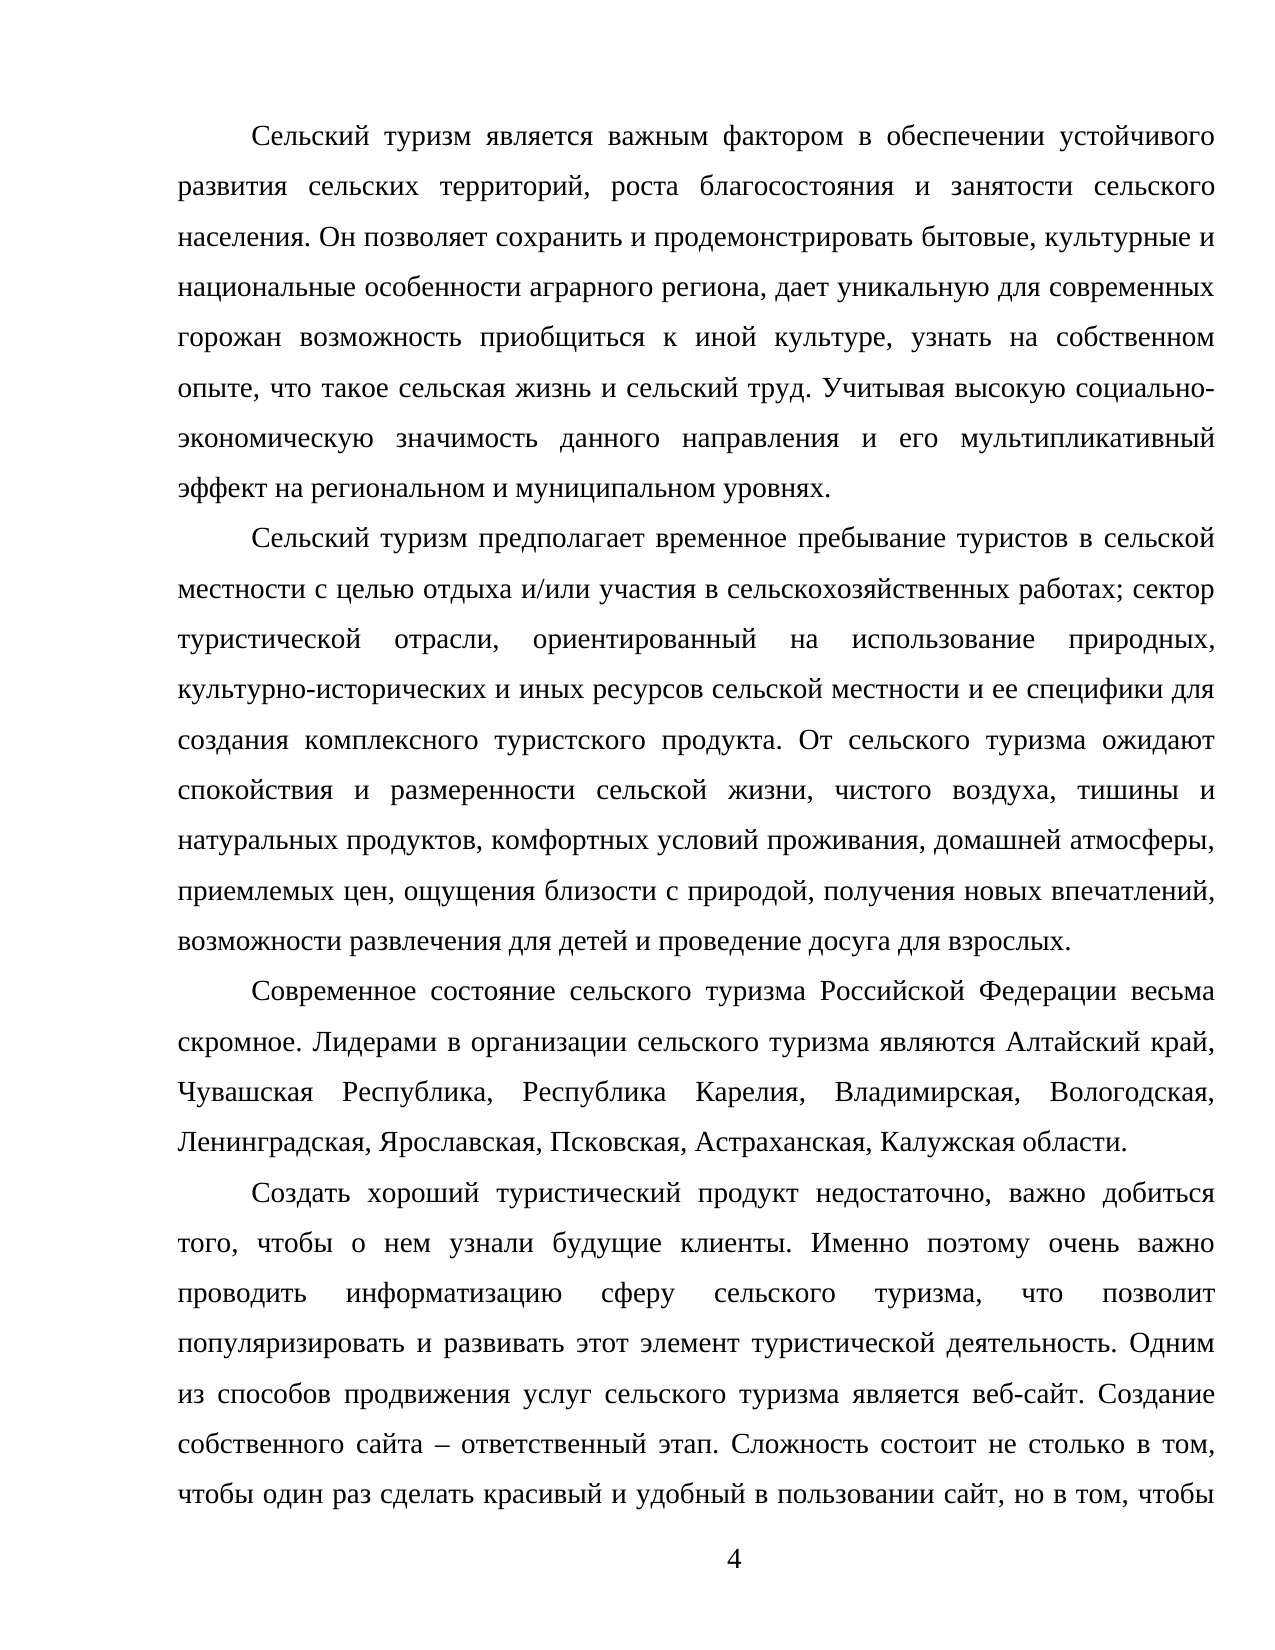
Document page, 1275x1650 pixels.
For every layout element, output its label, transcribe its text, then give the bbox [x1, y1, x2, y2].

text Сельский туризм является важным фактором в обеспечении устойчивого развития сельских территорий, роста благосостояния и занятости сельского населения. Он позволяет сохранить и продемонстрировать бытовые, культурные и национальные особенности аграрного региона, дает уникальную для современных горожан возможность приобщиться к иной культуре, узнать на собственном опыте, что такое сельская жизнь и сельский труд. Учитывая высокую социально-экономическую значимость данного направления и его мультипликативный эффект на региональном и муниципальном уровнях. [177, 118, 1216, 504]
text Сельский туризм предполагает временное пребывание туристов в сельской местности с целью отдыха и/или участия в сельскохозяйственных работах; сектор туристической отрасли, ориентированный на использование природных, культурно-исторических и иных ресурсов сельской местности и ее специфики для создания комплексного туристского продукта. От сельского туризма ожидают спокойствия и размеренности сельской жизни, чистого воздуха, тишины и натуральных продуктов, комфортных условий проживания, домашней атмосферы, приемлемых цен, ощущения близости с природой, получения новых впечатлений, возможности развлечения для детей и проведение досуга для взрослых. [177, 521, 1216, 957]
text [177, 1175, 1216, 1510]
text Современное состояние сельского туризма Российской Федерации весьма скромное. Лидерами в организации сельского туризма являются Алтайский край, Чувашская Республика, Республика Карелия, Владимирская, Вологодская, Ленинградская, Ярославская, Псковская, Астраханская, Калужская области. [177, 973, 1216, 1158]
